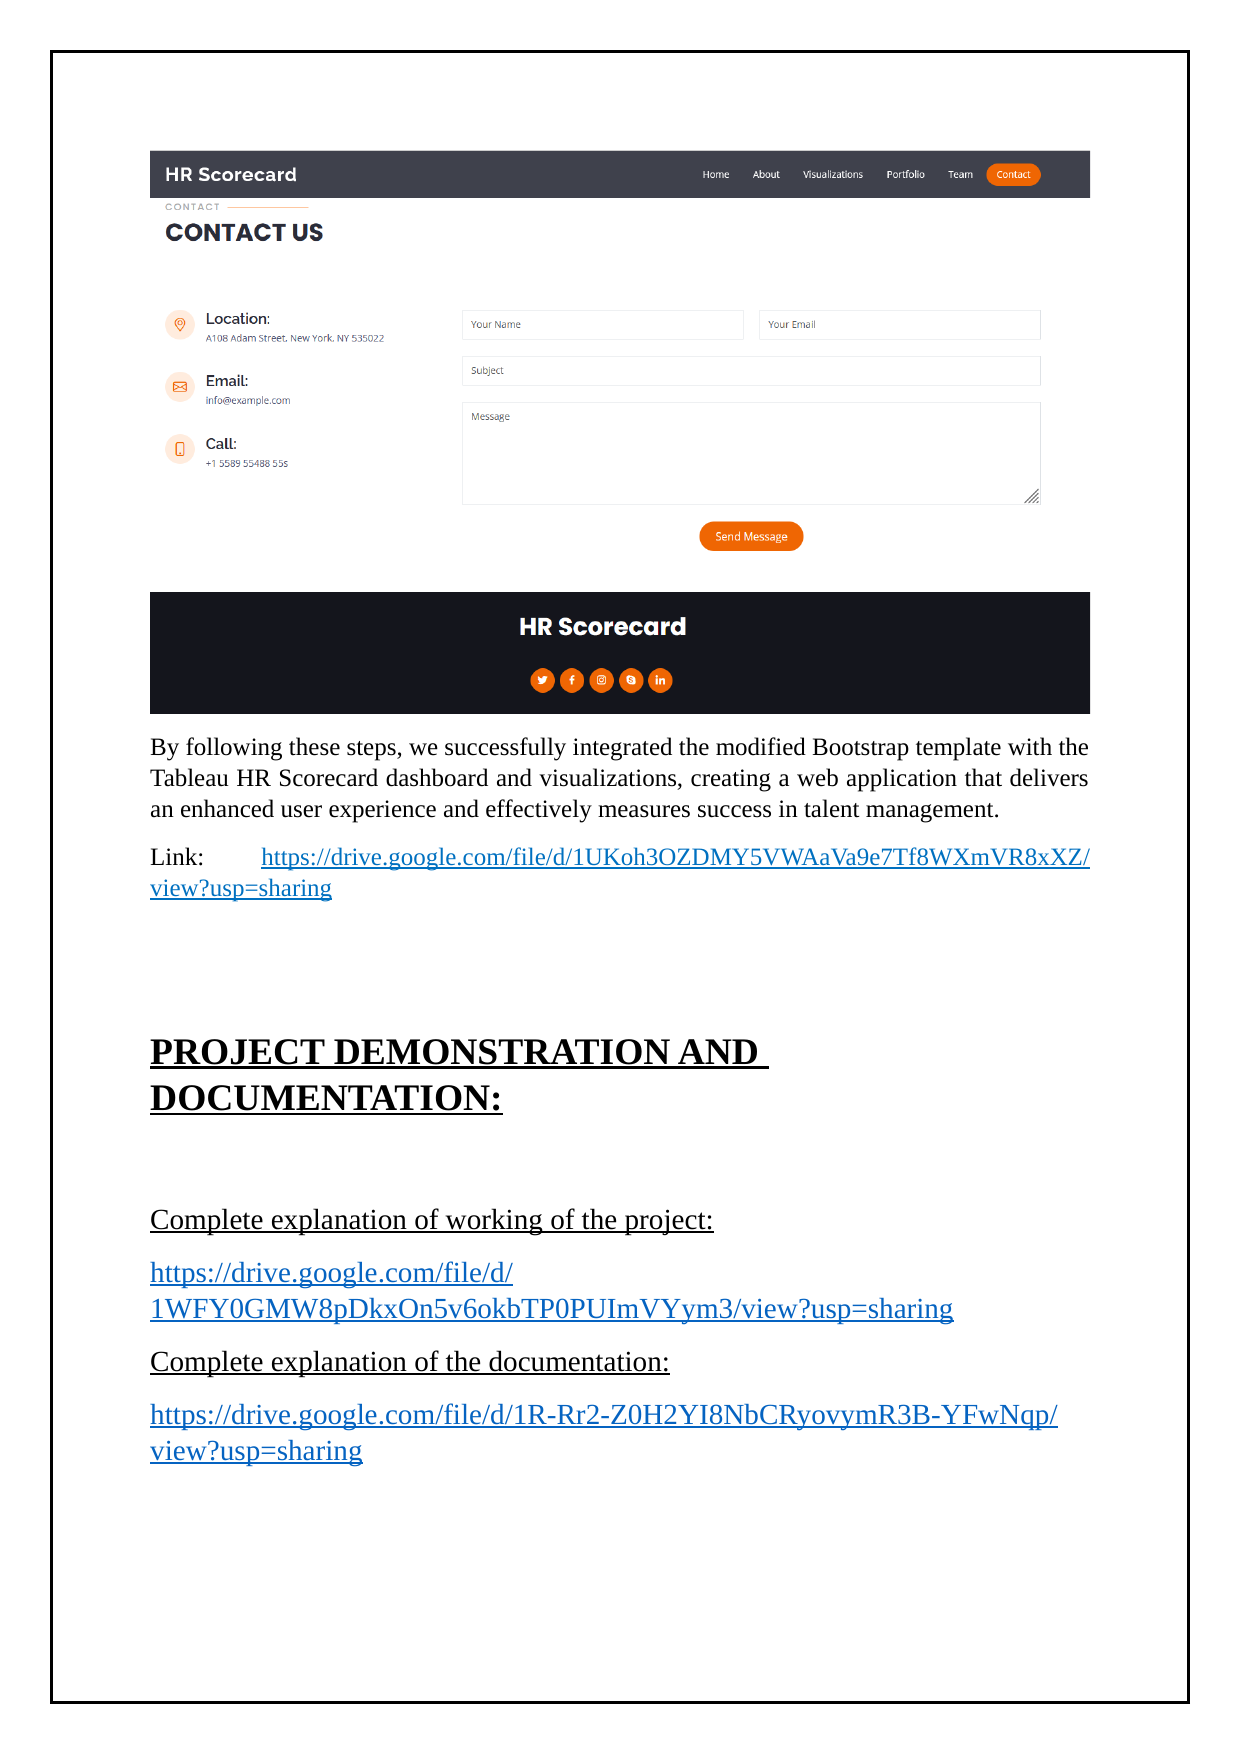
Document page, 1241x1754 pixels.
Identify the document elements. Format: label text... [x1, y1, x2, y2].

text PROJECT DEMONSTRATION AND DOCUMENTATION: [150, 1029, 1090, 1119]
text By following these steps, we successfully integrated the modified Bootstrap template with the Tableau HR Scorecard dashboard and visualizations, creating a web application that delivers an enhanced user experience and effectively measures success in talent management. [150, 732, 1090, 823]
text Complete explanation of the documentation: [150, 1344, 1090, 1378]
text https://drive.google.com/file/d/1R-Rr2-Z0H2YI8NbCRyovymR3B-YFwNqp/view?usp=sharing [150, 1397, 1090, 1467]
text https://drive.google.com/file/d/1WFY0GMW8pDkxOn5v6okbTP0PUImVYym3/view?usp=sharing [150, 1255, 1090, 1325]
picture [150, 150, 1091, 714]
text Complete explanation of working of the project: [150, 1202, 1090, 1236]
text Link: https://drive.google.com/file/d/1UKoh3OZDMY5VWAaVa9e7Tf8WXmVR8xXZ/view?usp=sharing [150, 842, 1090, 902]
